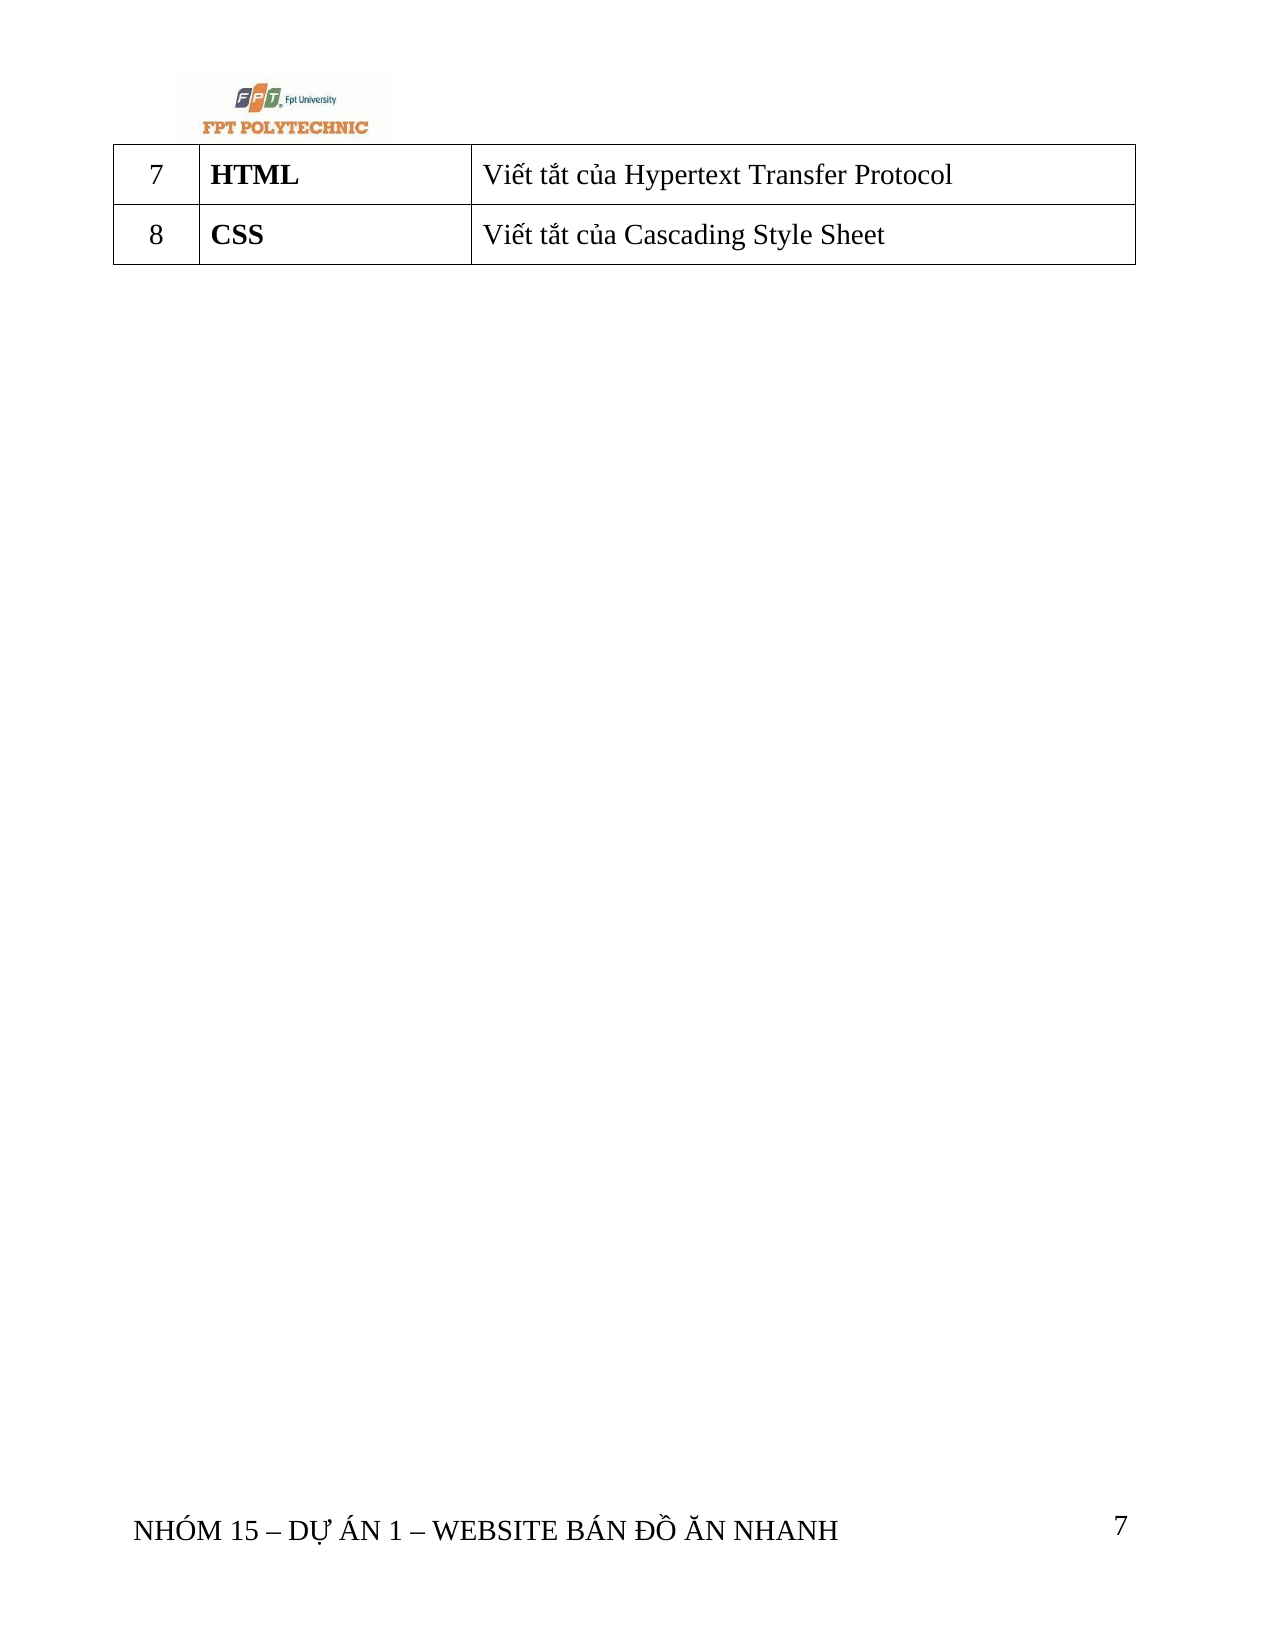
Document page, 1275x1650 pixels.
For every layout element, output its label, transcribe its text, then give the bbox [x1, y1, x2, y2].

table_cell 8 [114, 205, 199, 264]
table_cell HTML [200, 145, 471, 204]
table_cell Viết tắt của Hypertext Transfer Protocol [472, 145, 1135, 204]
picture [177, 75, 395, 144]
table_cell 7 [114, 145, 199, 204]
table_cell Viết tắt của Cascading Style Sheet [472, 205, 1135, 264]
table_cell CSS [200, 205, 471, 264]
